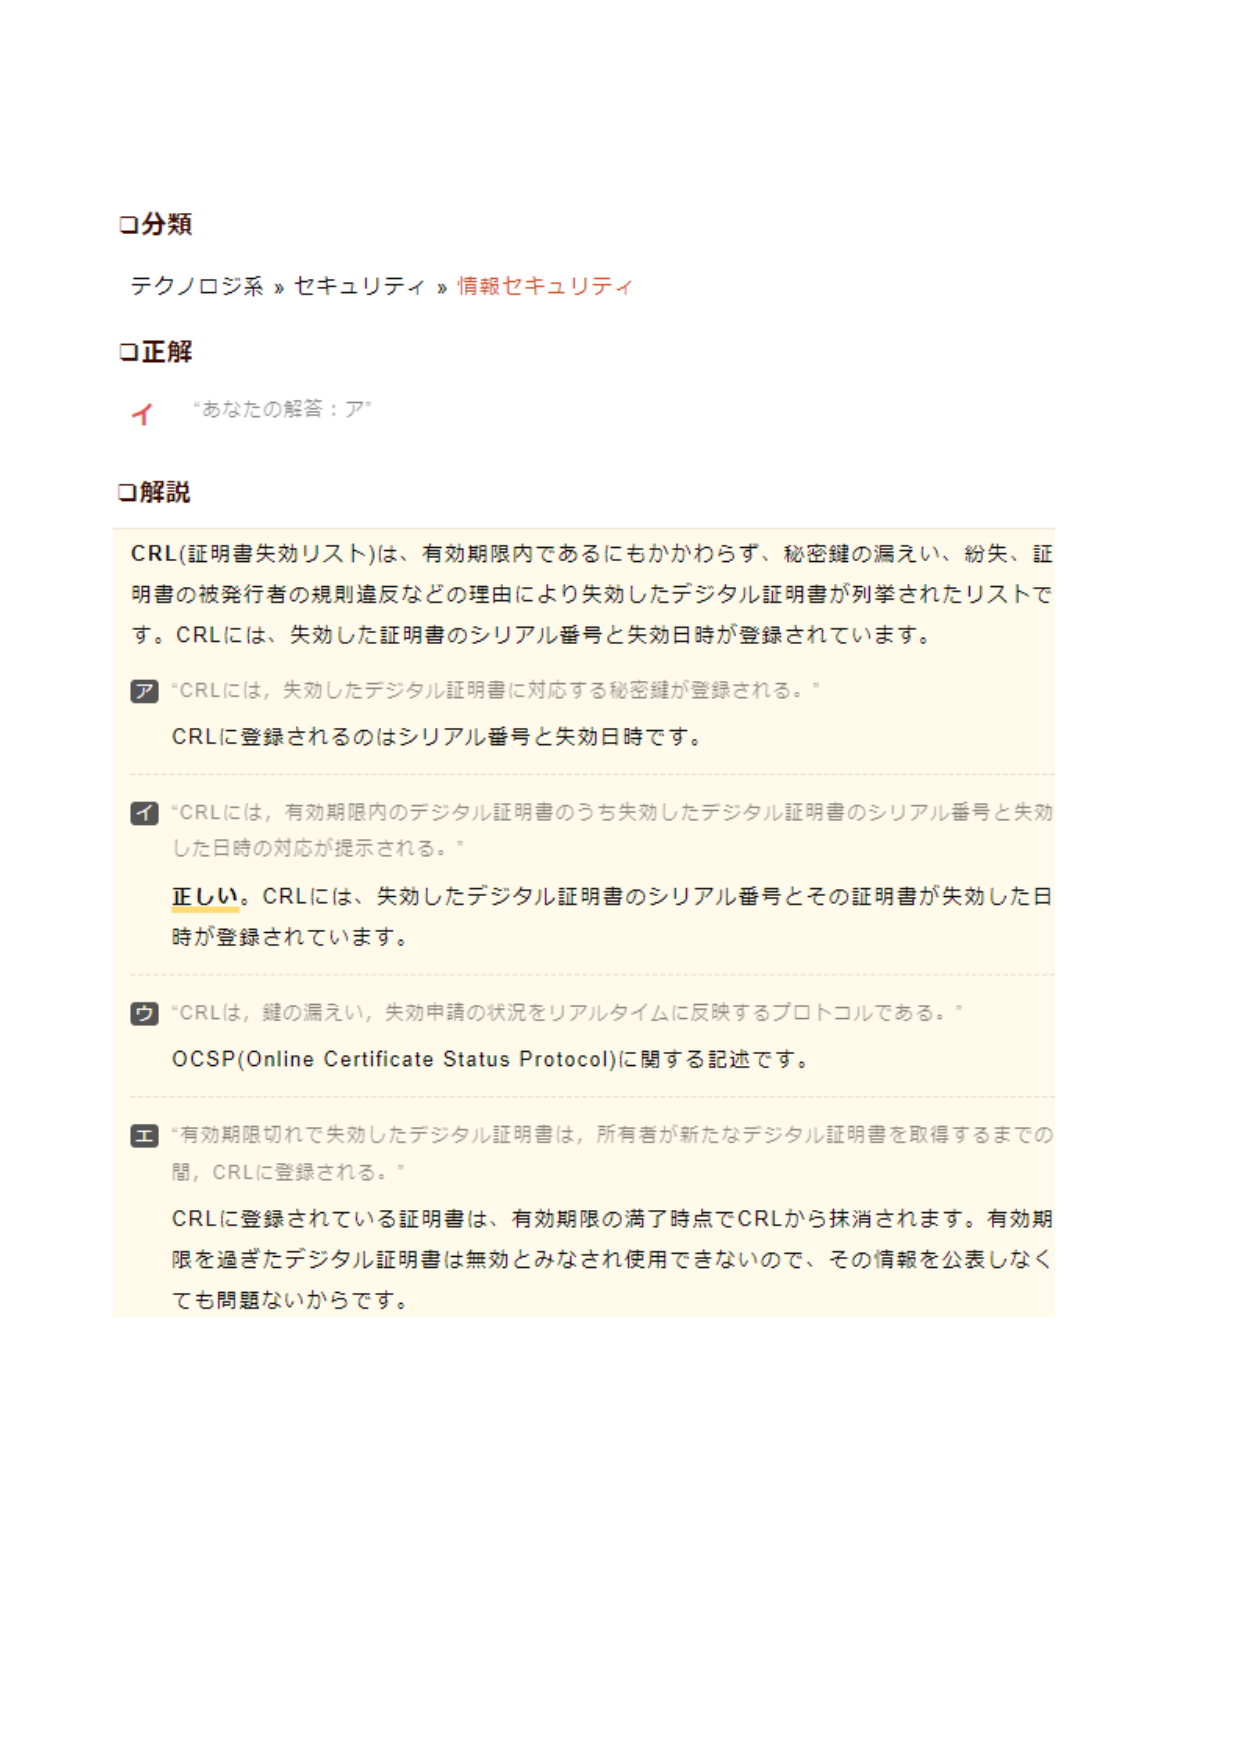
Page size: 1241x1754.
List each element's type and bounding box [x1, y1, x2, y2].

picture [112, 202, 749, 435]
picture [112, 464, 1055, 1317]
